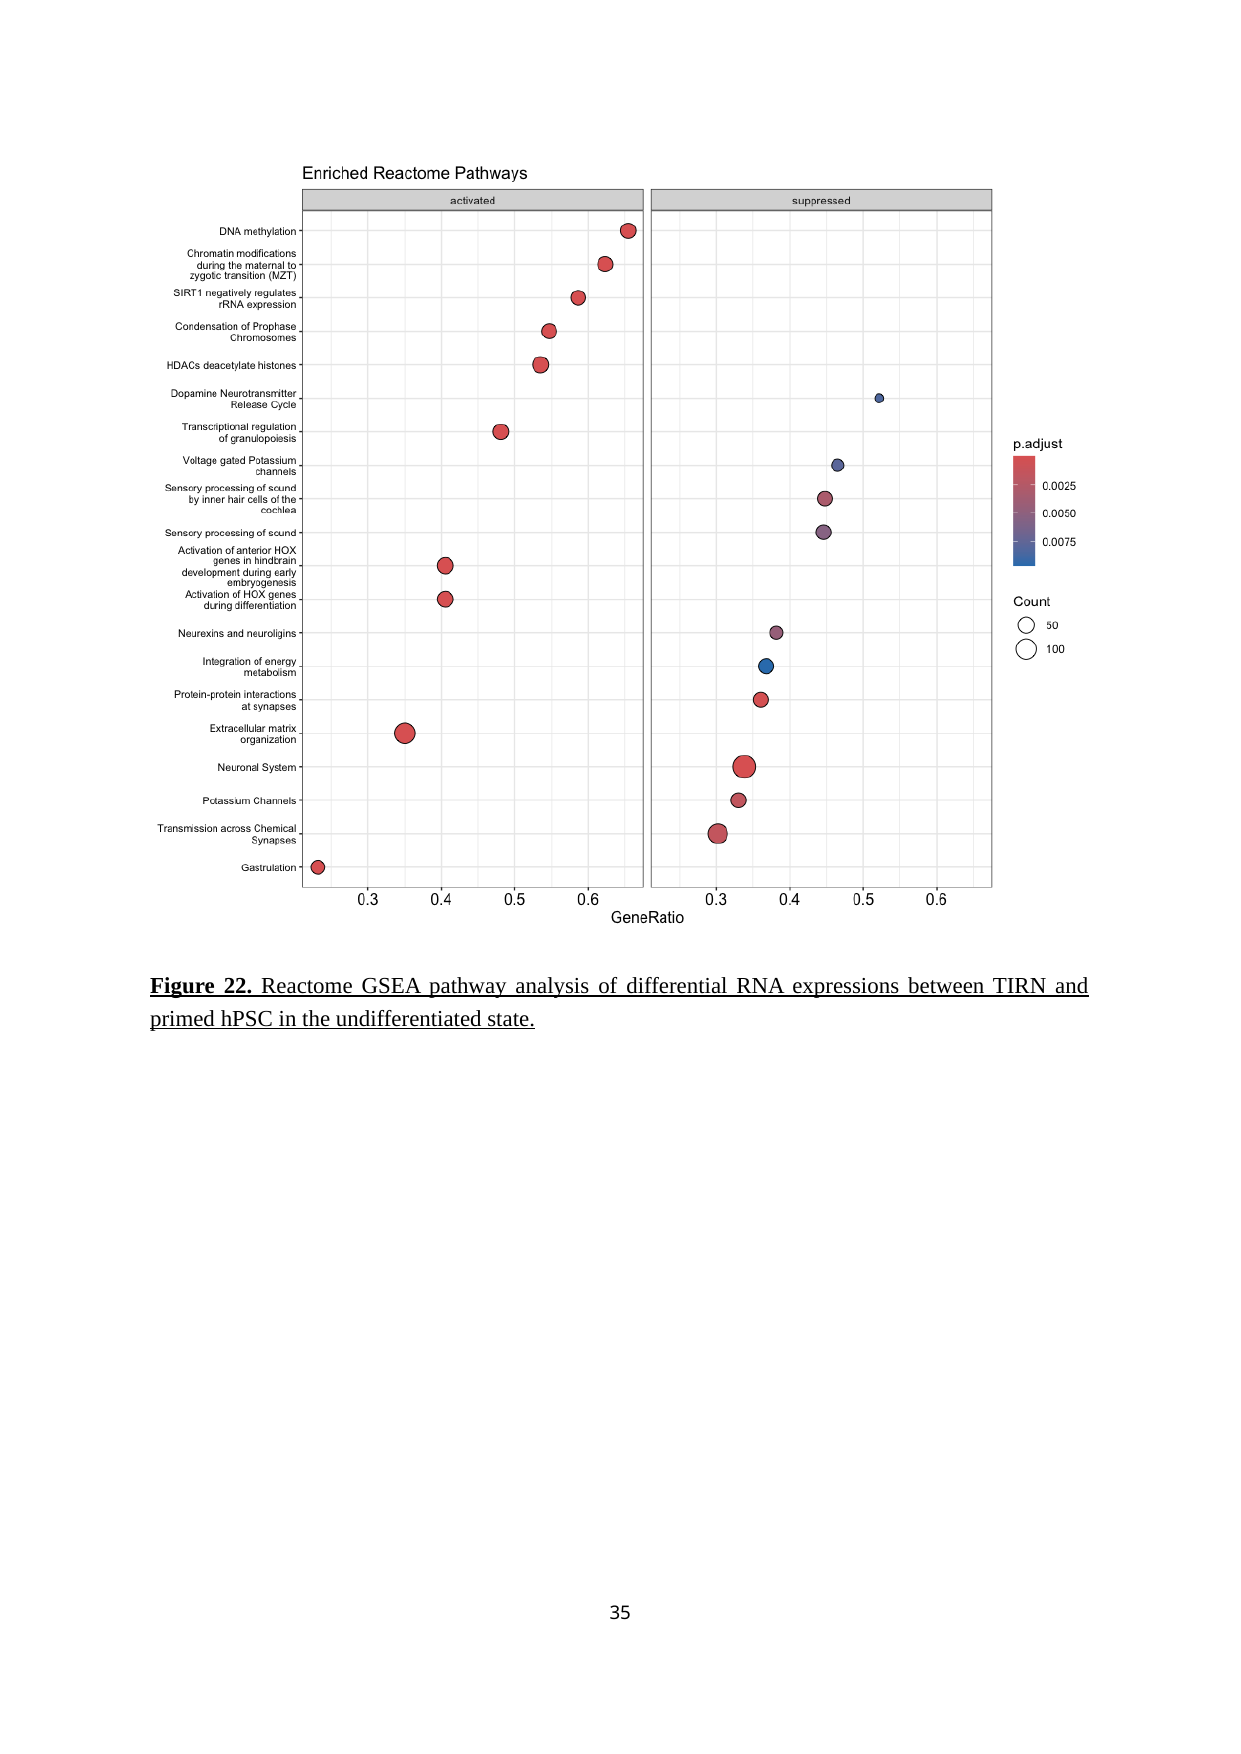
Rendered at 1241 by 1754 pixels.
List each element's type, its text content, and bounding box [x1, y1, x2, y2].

text Figure 22. Reactome GSEA pathway analysis of differential RNA expressions between TIRN and primed hPSC in the undifferentiated state. [150, 969, 1090, 1034]
picture [150, 159, 1090, 932]
